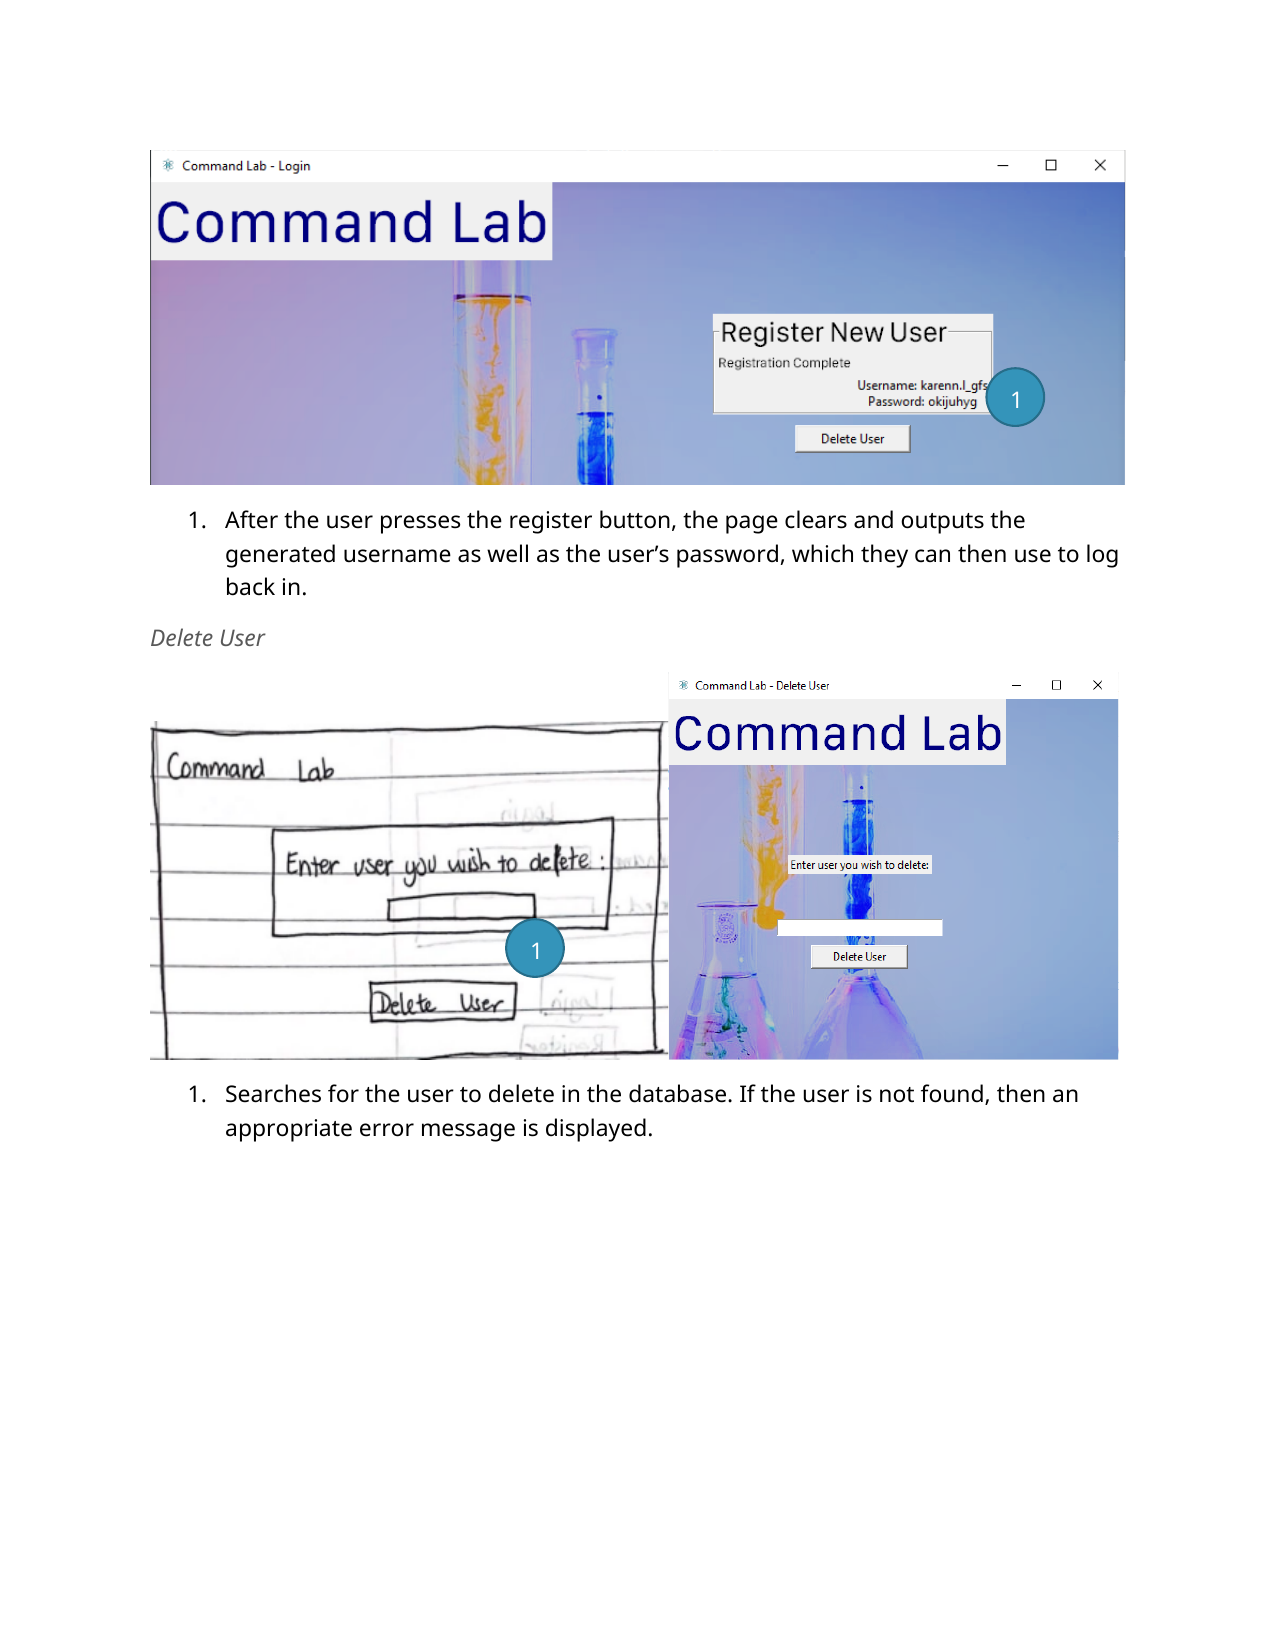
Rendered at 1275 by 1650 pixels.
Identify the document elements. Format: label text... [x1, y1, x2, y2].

picture [150, 672, 1119, 1060]
list Searches for the user to delete in the database. If the user is not found, then an appropriate error message is displayed. [187, 1078, 1125, 1143]
text Delete User [150, 622, 1125, 653]
picture [150, 150, 1125, 485]
list After the user presses the register button, the page clears and outputs the generated username as well as the user’s password, which they can then use to log back in. [187, 504, 1125, 602]
